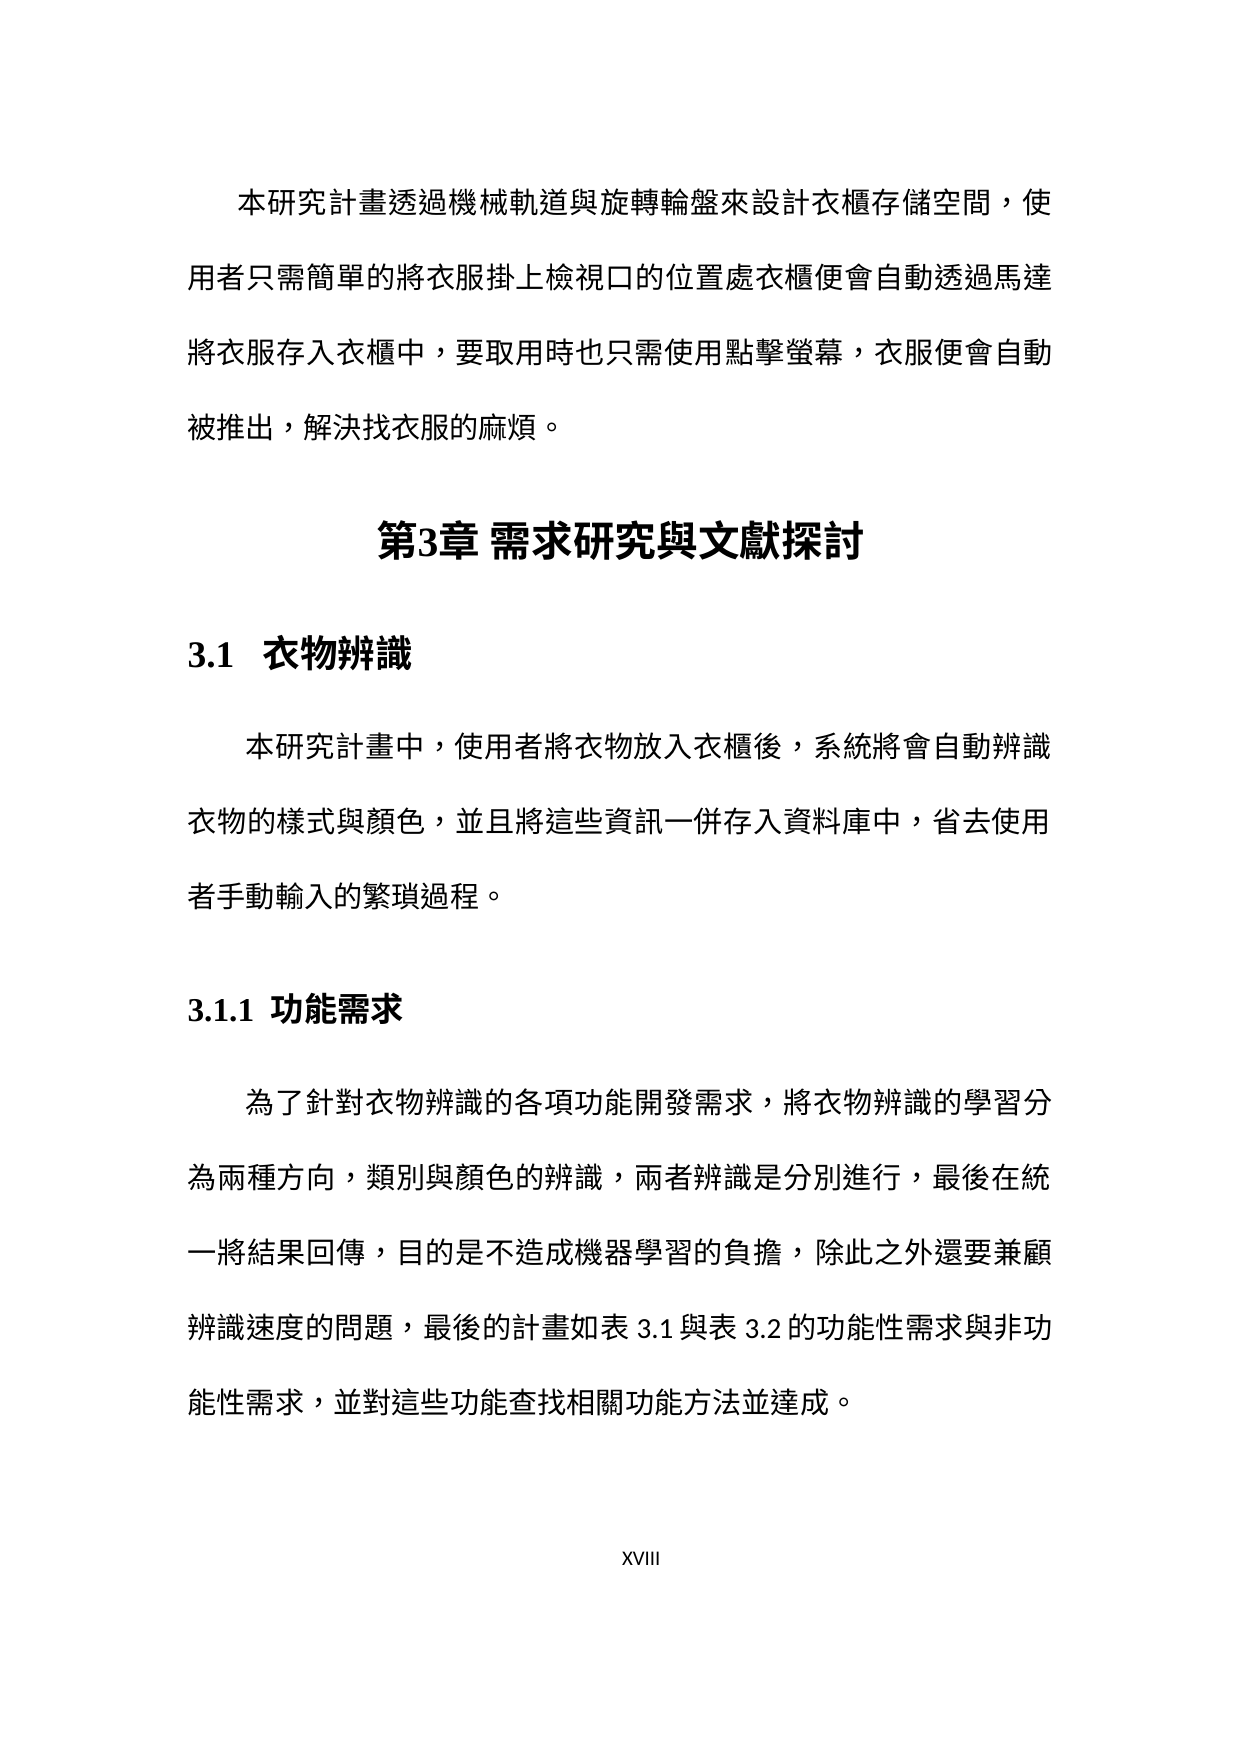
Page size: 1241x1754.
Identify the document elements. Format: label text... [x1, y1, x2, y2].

text 本研究計畫中，使用者將衣物放入衣櫃後，系統將會自動辨識衣物的樣式與顏色，並且將這些資訊一併存入資料庫中，省去使用者手動輸入的繁瑣過程。 [187, 707, 1053, 932]
subtitle 功能需求 [187, 969, 1053, 1044]
text 為了針對衣物辨識的各項功能開發需求，將衣物辨識的學習分為兩種方向，類別與顏色的辨識，兩者辨識是分別進行，最後在統一將結果回傳，目的是不造成機器學習的負擔，除此之外還要兼顧辨識速度的問題，最後的計畫如表3.1與表3.2的功能性需求與非功能性需求，並對這些功能查找相關功能方法並達成。 [187, 1063, 1053, 1438]
subtitle 需求研究與文獻探討 [187, 501, 1053, 576]
text 本研究計畫透過機械軌道與旋轉輪盤來設計衣櫃存儲空間，使用者只需簡單的將衣服掛上檢視口的位置處衣櫃便會自動透過馬達將衣服存入衣櫃中，要取用時也只需使用點擊螢幕，衣服便會自動被推出，解決找衣服的麻煩。 [187, 163, 1053, 463]
subtitle 衣物辨識 [187, 613, 1053, 688]
